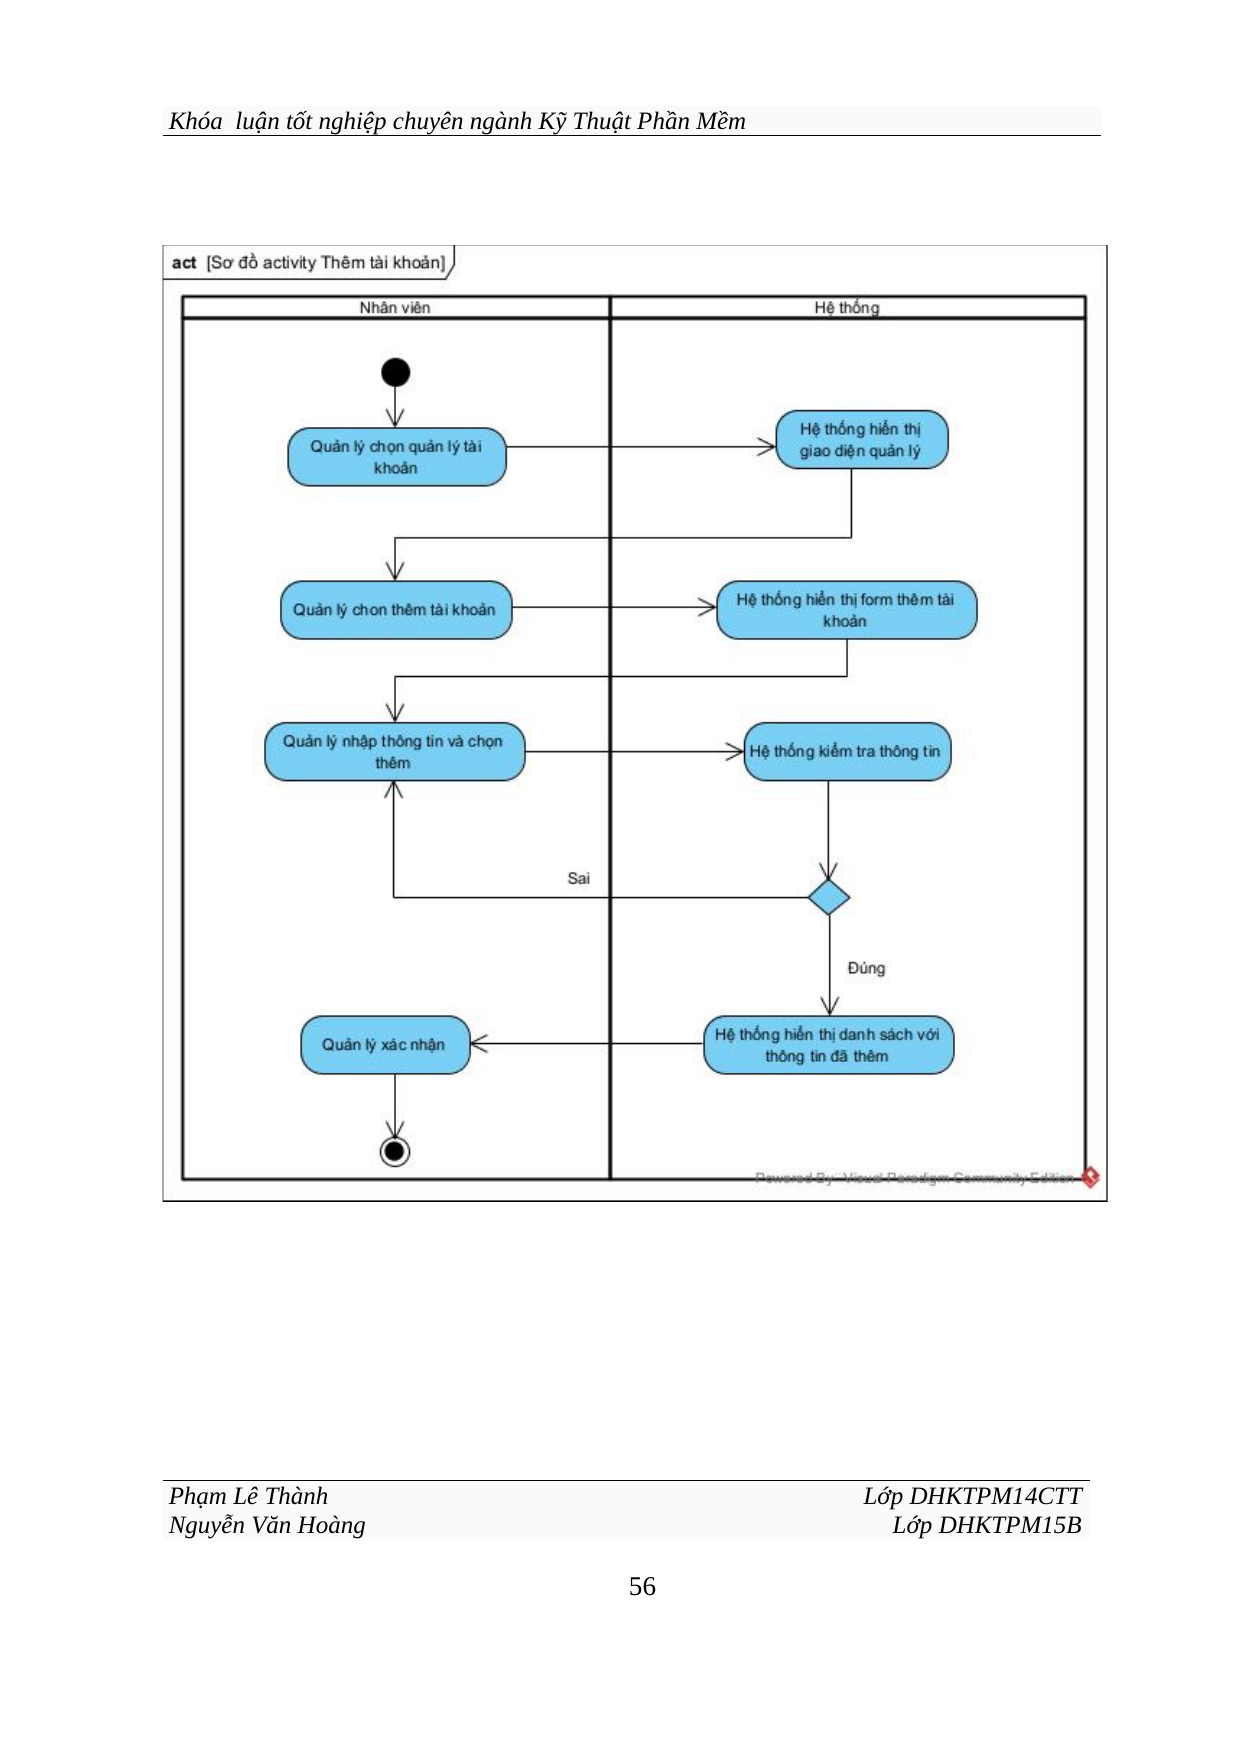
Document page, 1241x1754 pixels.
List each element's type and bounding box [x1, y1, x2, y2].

picture [162, 245, 1108, 1202]
